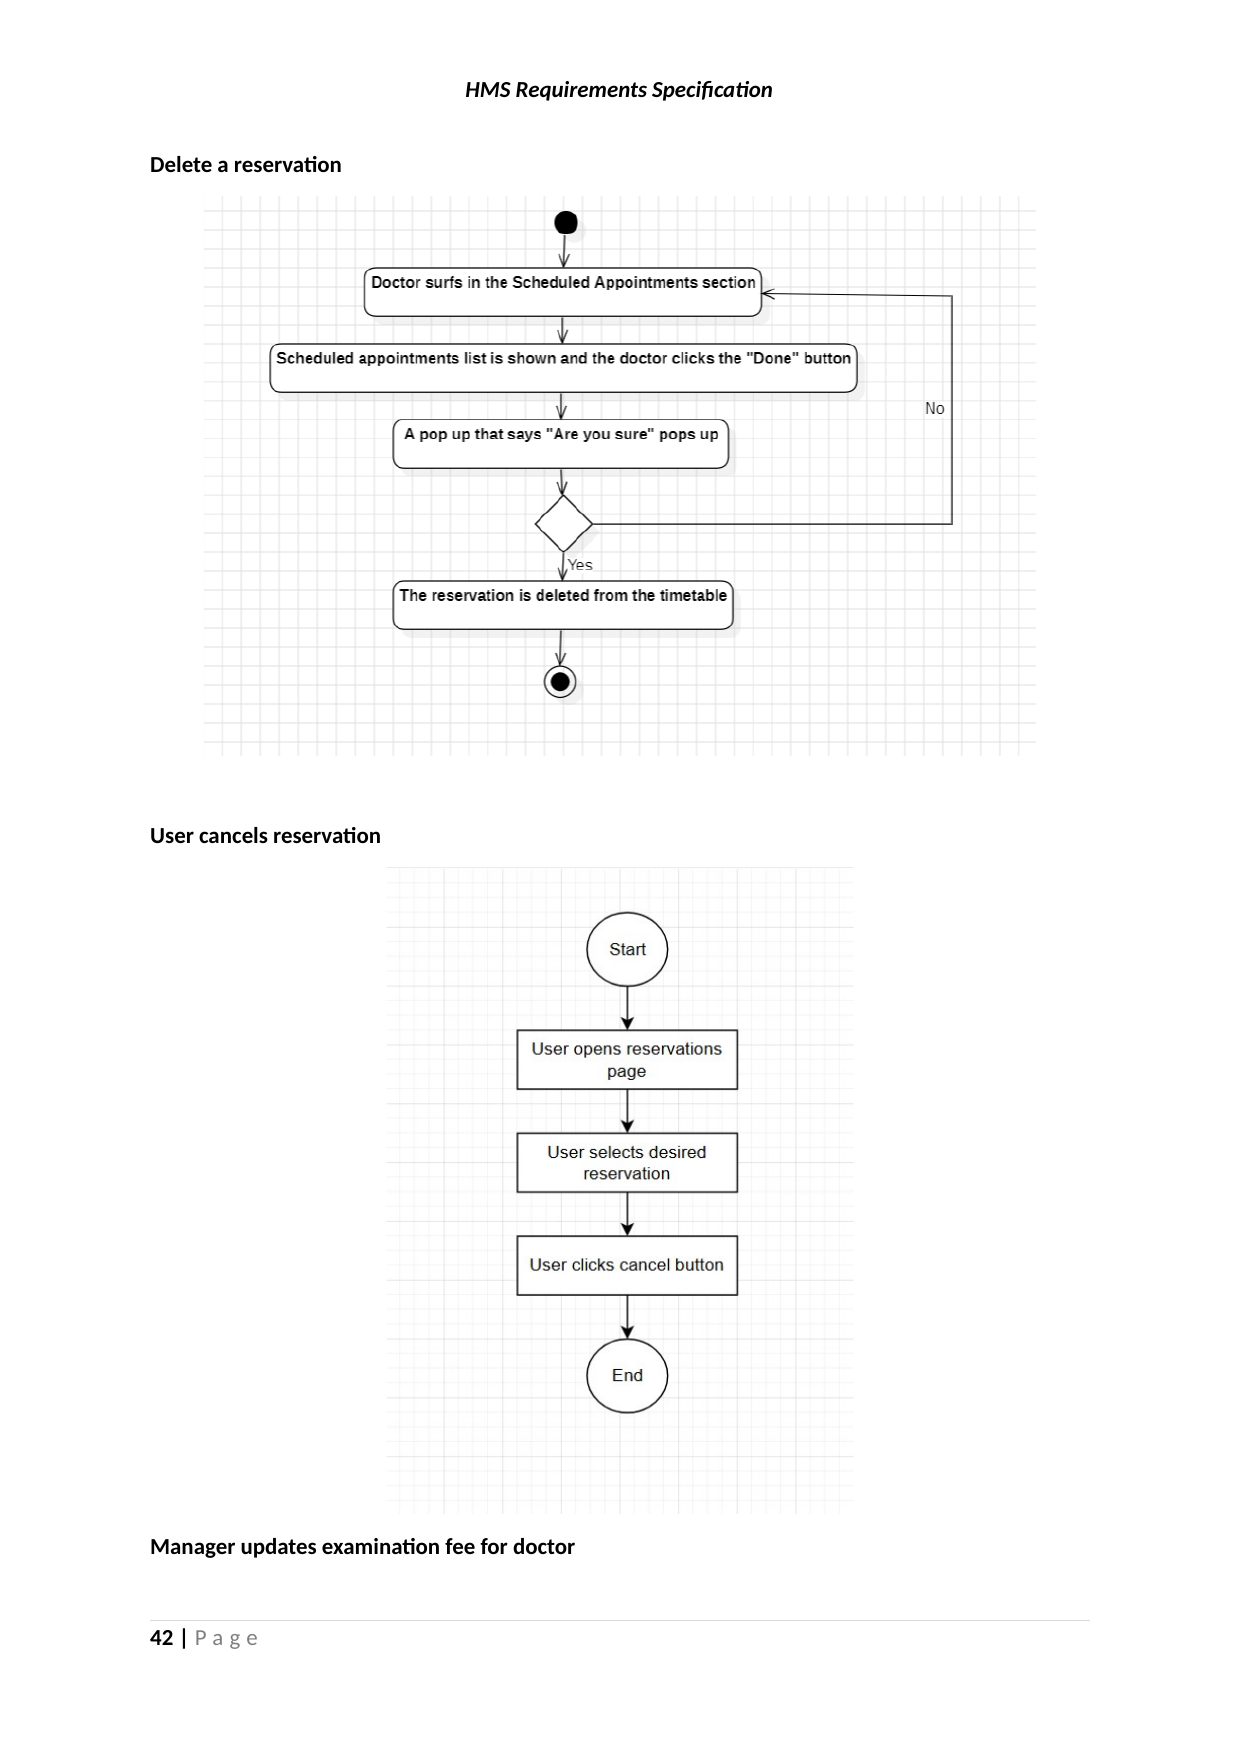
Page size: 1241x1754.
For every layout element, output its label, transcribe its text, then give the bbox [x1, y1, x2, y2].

text Manager updates examination fee for doctor [150, 1532, 1090, 1560]
text Delete a reservation [150, 150, 1090, 178]
text User cancels reservation [150, 821, 1090, 849]
picture [204, 196, 1037, 756]
picture [386, 867, 854, 1514]
